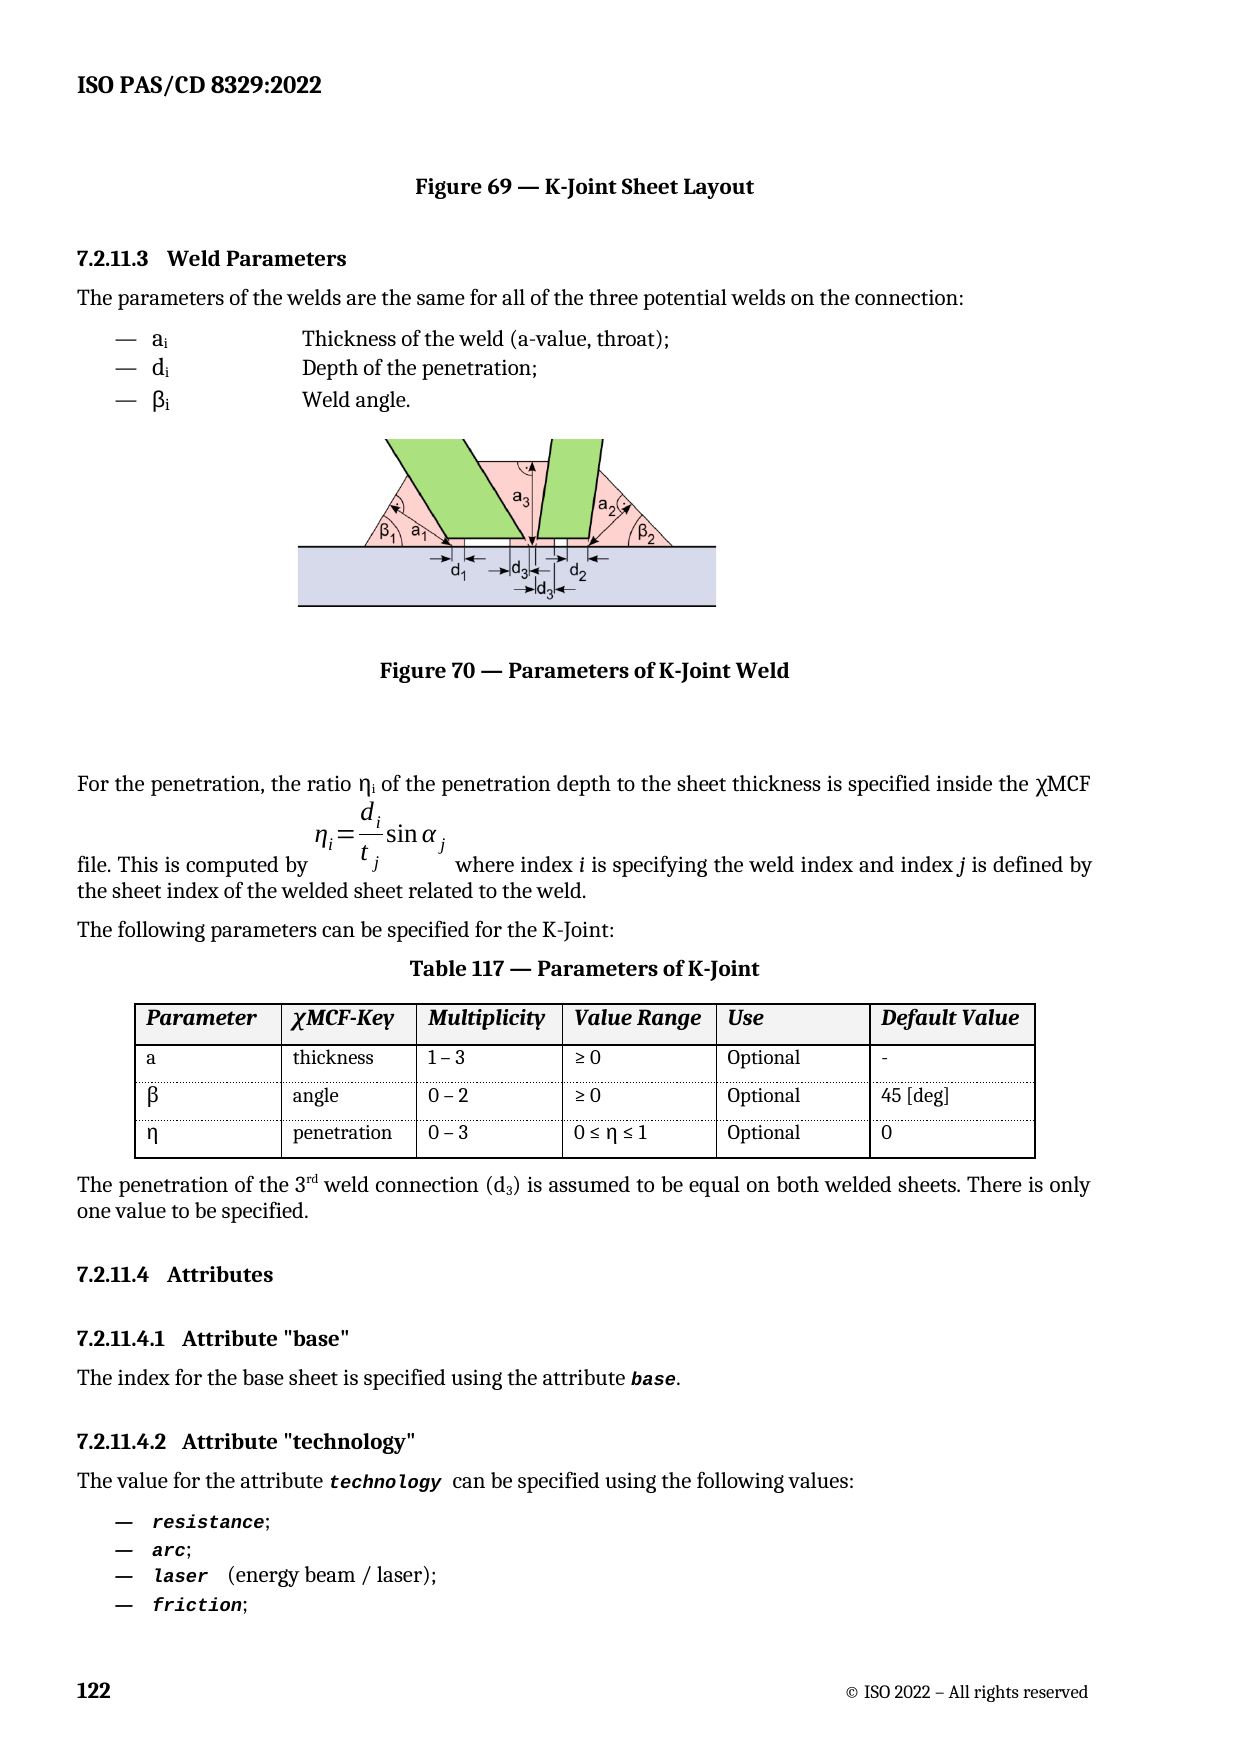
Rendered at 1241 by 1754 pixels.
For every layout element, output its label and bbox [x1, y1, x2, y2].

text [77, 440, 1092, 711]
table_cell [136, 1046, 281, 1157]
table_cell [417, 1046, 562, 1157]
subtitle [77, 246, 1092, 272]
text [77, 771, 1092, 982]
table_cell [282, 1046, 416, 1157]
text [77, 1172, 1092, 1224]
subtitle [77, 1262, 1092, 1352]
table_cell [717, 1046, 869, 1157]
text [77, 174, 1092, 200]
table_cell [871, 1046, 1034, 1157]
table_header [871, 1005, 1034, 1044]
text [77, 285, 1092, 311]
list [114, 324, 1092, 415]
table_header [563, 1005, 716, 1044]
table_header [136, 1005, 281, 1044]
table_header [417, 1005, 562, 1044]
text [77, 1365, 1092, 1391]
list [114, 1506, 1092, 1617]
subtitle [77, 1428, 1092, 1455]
picture [297, 439, 717, 607]
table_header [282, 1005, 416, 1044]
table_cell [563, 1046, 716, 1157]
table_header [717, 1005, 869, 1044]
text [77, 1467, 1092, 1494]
